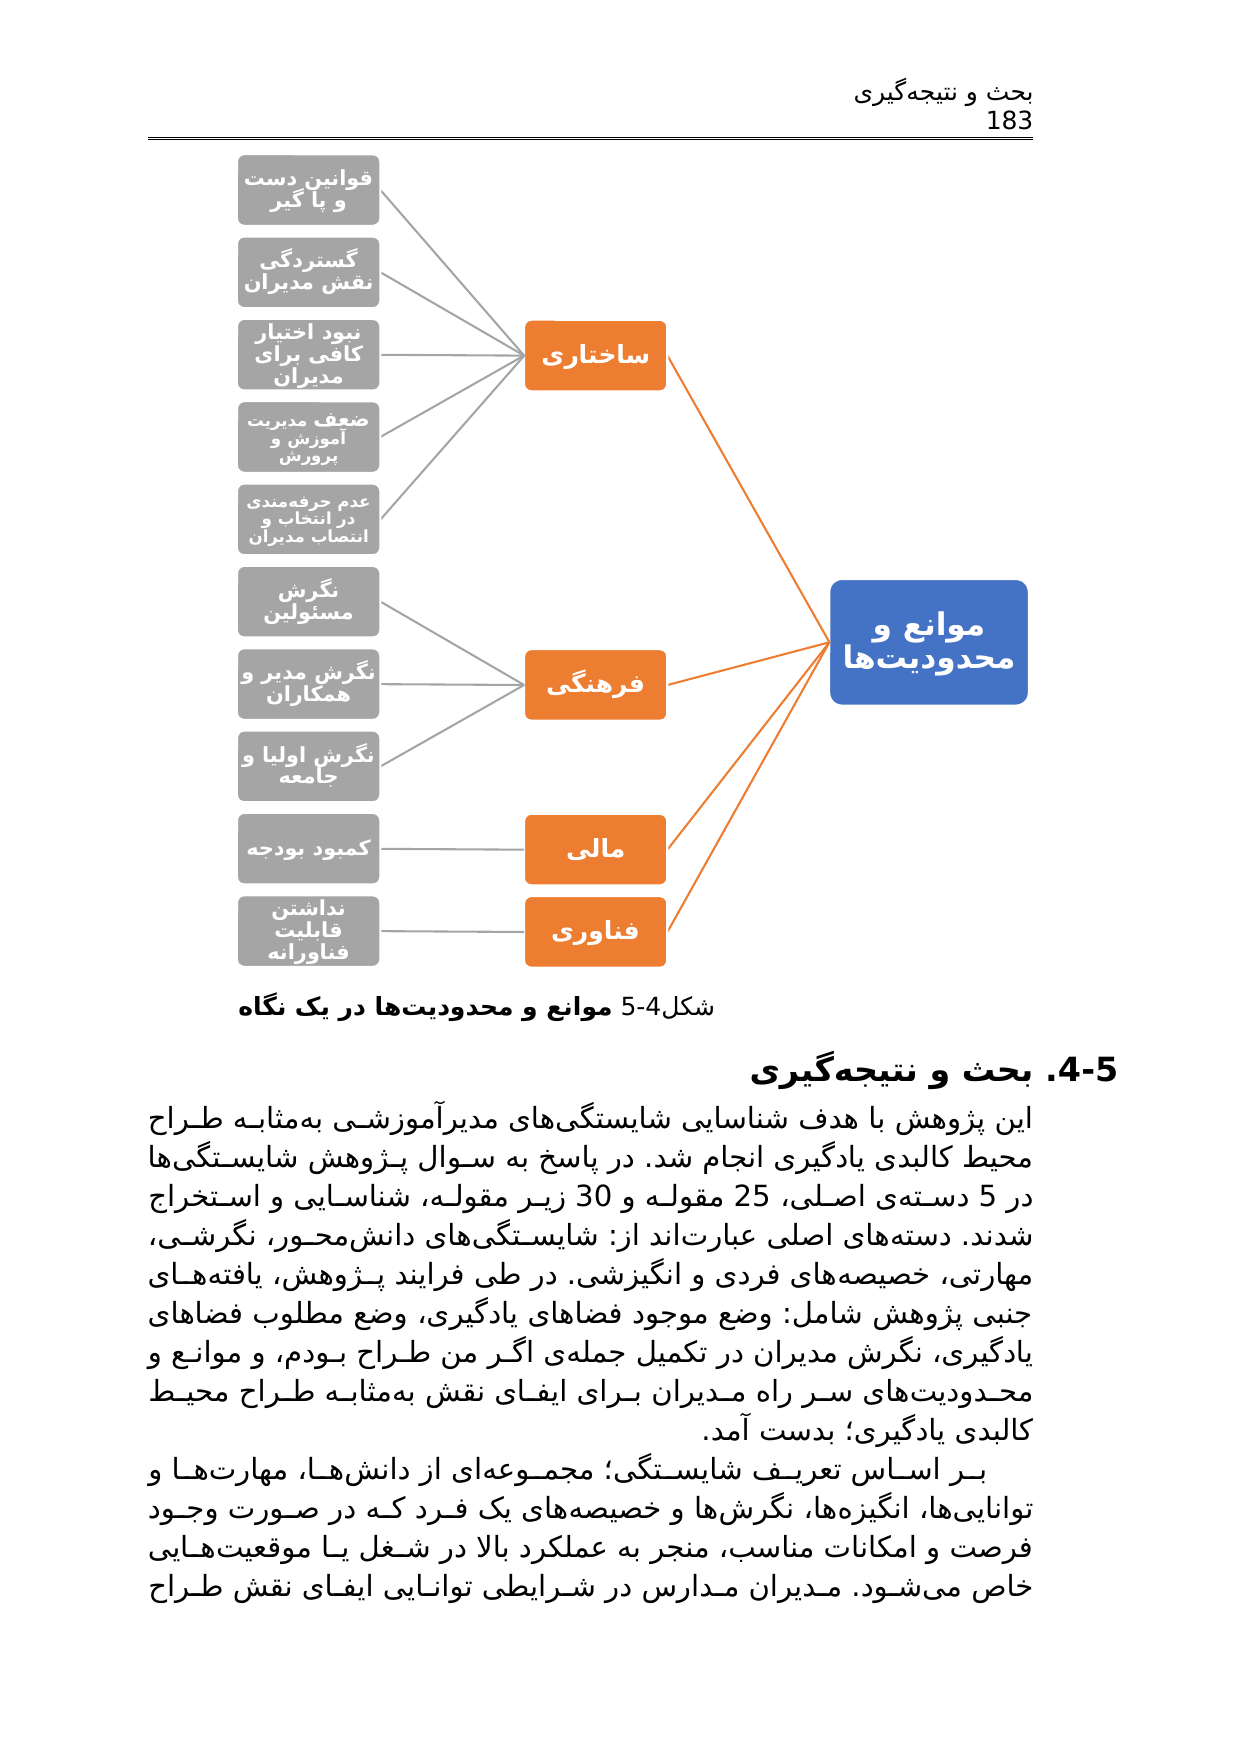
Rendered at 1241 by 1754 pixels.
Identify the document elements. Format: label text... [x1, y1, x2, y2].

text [148, 1452, 1033, 1603]
text این پژوهش با هدف شناسایی شایستگی‌های مدیرآموزشی به‌مثابه طراح محیط کالبدی یادگیری انجام شد. در پاسخ به سوال پژوهش شایستگی‌ها در 5 دسته‌ی اصلی، 25 مقوله و 30 زیر مقوله، شناسایی و استخراج شدند. دسته‌های اصلی عبارت‌اند از: شایستگی‌های دانش‌محور، نگرشی، مهارتی، خصیصه‌های فردی و انگیزشی. در طی فرایند پژوهش، یافته‌های جنبی پژوهش شامل: وضع موجود فضاهای یادگیری، وضع مطلوب فضاهای یادگیری، نگرش مدیران در تکمیل جمله‌ی اگر من طراح بودم، و موانع و محدودیت‌های سر راه مدیران برای ایفای نقش به‌مثابه طراح محیط کالبدی یادگیری؛ بدست آمد. [148, 1102, 1033, 1447]
text بحث و نتیجه‌گیری [148, 1050, 1033, 1089]
text موانع و محدودیت‌ها در یک نگاه [148, 992, 668, 1021]
